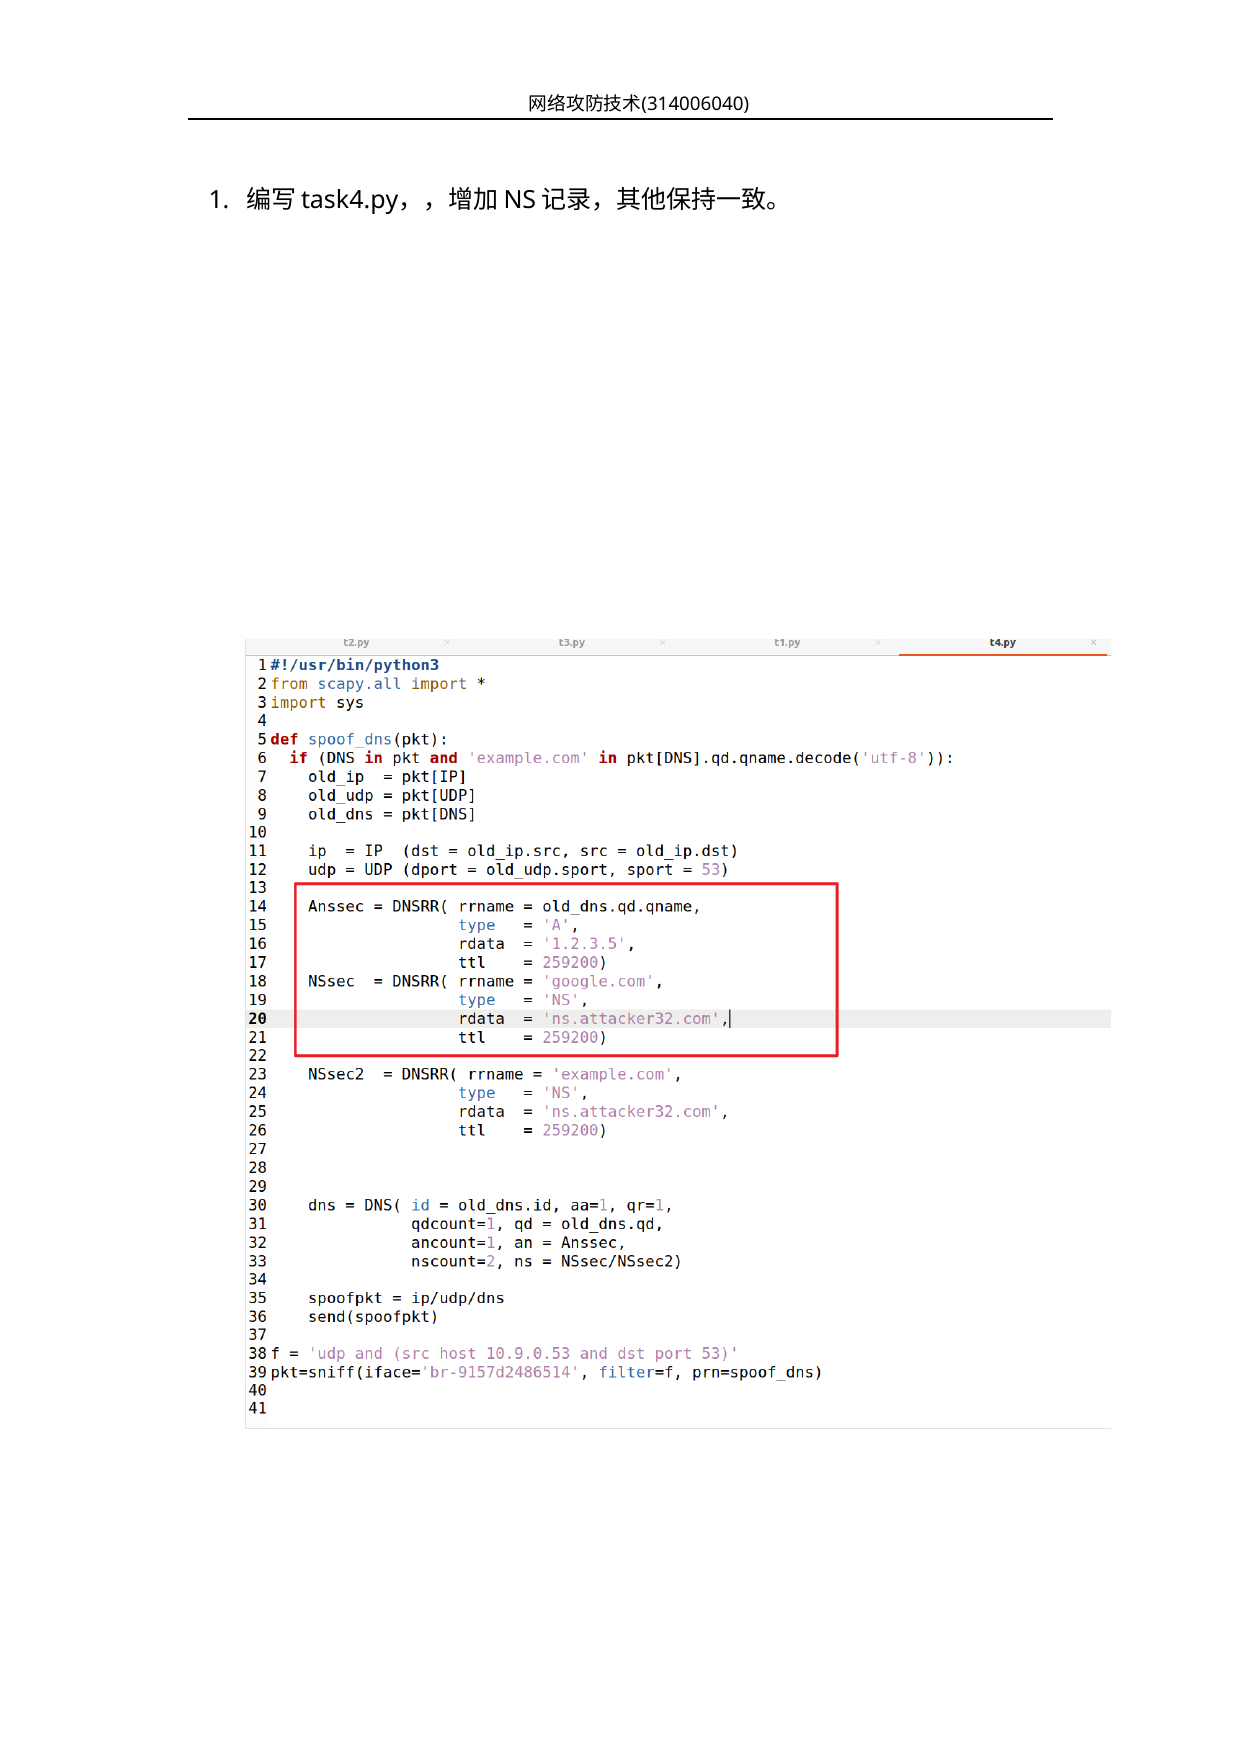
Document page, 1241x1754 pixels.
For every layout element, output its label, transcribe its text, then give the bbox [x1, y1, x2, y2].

picture [245, 639, 1112, 1429]
